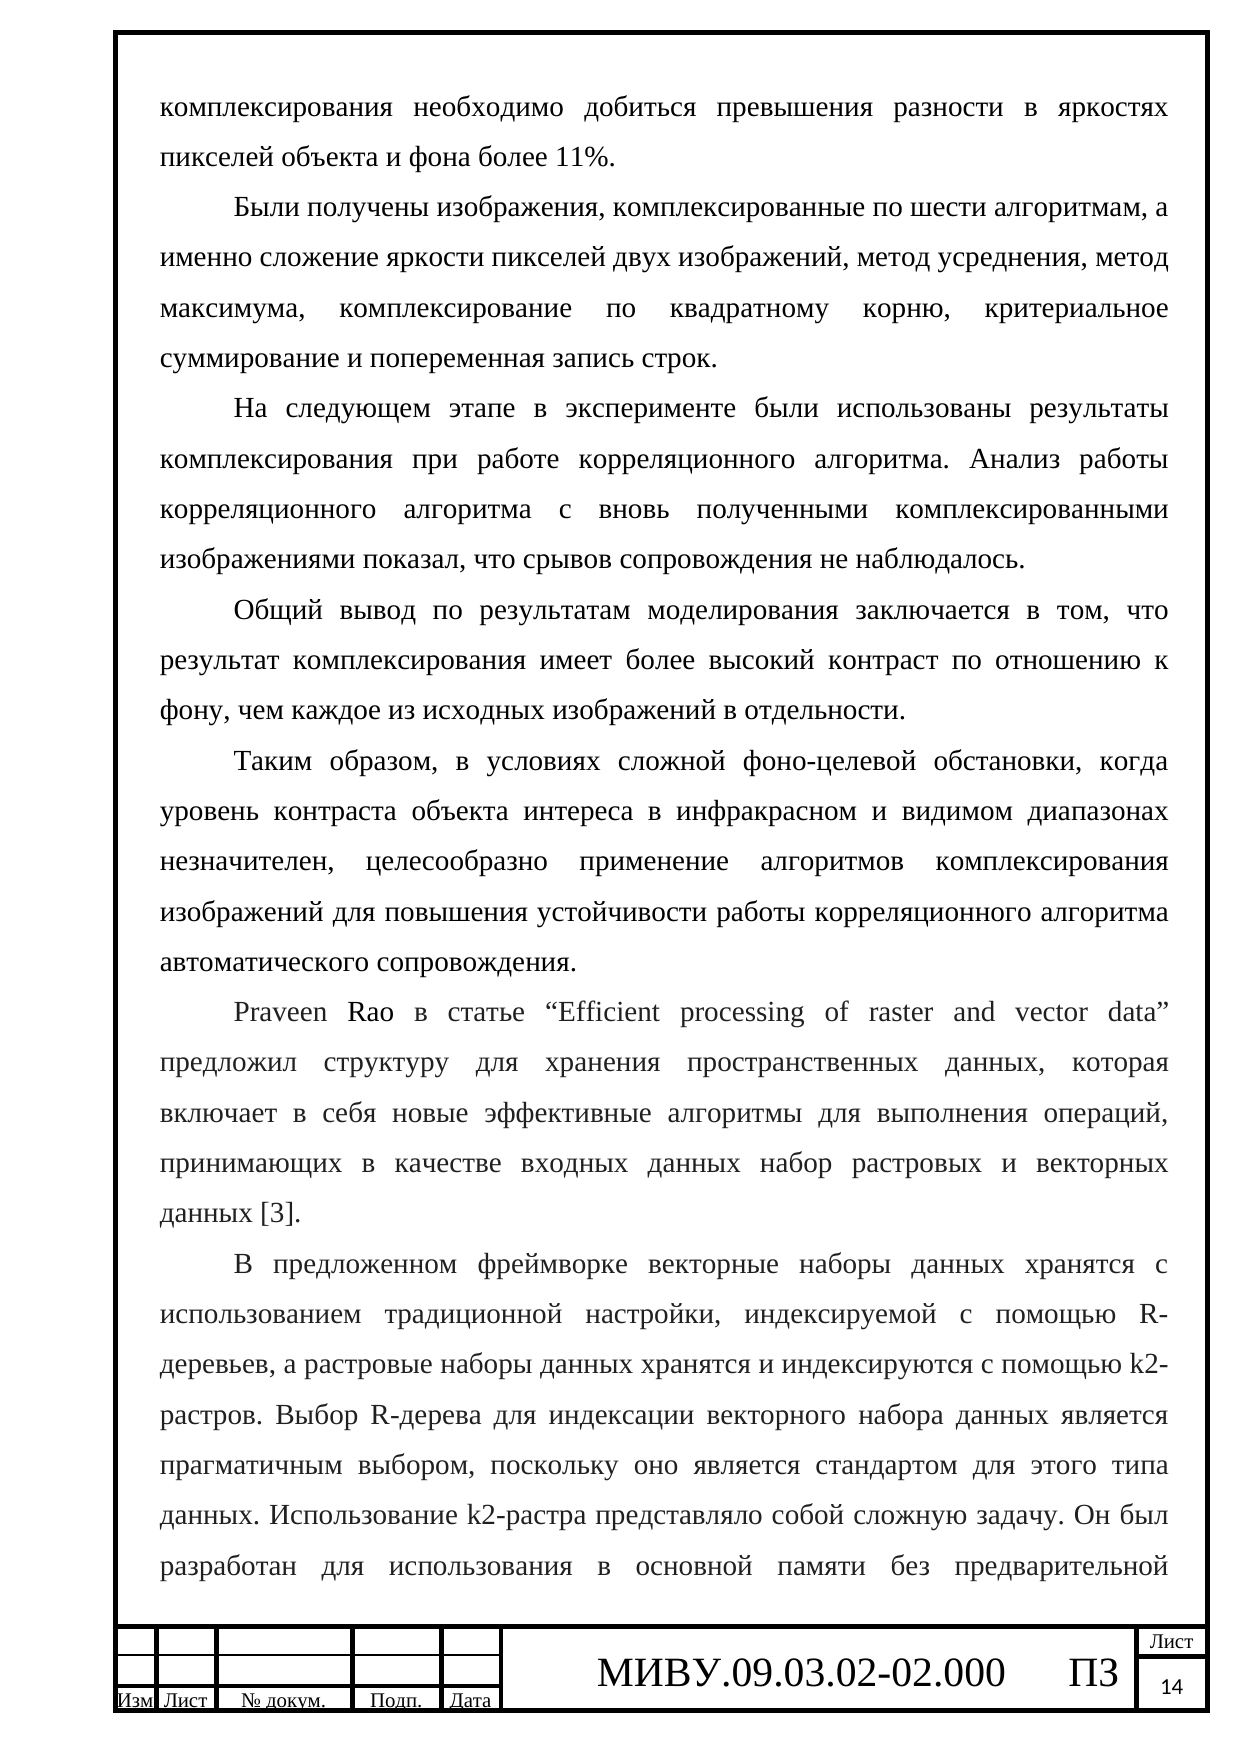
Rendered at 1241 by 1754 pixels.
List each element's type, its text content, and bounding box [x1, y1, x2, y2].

text Общий вывод по результатам моделирования заключается в том, что результат комплексирования имеет более высокий контраст по отношению к фону, чем каждое из исходных изображений в отдельности. [159, 592, 1169, 726]
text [159, 89, 1169, 172]
text Были получены изображения, комплексированные по шести алгоритмам, а именно сложение яркости пикселей двух изображений, метод усреднения, метод максимума, комплексирование по квадратному корню, критериальное суммирование и попеременная запись строк. [159, 189, 1169, 374]
text На следующем этапе в эксперименте были использованы результаты комплексирования при работе корреляционного алгоритма. Анализ работы корреляционного алгоритма с вновь полученными комплексированными изображениями показал, что срывов сопровождения не наблюдалось. [159, 391, 1169, 575]
text Таким образом, в условиях сложной фоно-целевой обстановки, когда уровень контраста объекта интереса в инфракрасном и видимом диапазонах незначителен, целесообразно применение алгоритмов комплексирования изображений для повышения устойчивости работы корреляционного алгоритма автоматического сопровождения. [159, 743, 1169, 977]
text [159, 1246, 1169, 1581]
text Praveen Rao в статье “Efficient processing of raster and vector data” предложил структуру для хранения пространственных данных, которая включает в себя новые эффективные алгоритмы для выполнения операций, принимающих в качестве входных данных набор растровых и векторных данных [3]. [159, 994, 1169, 1229]
